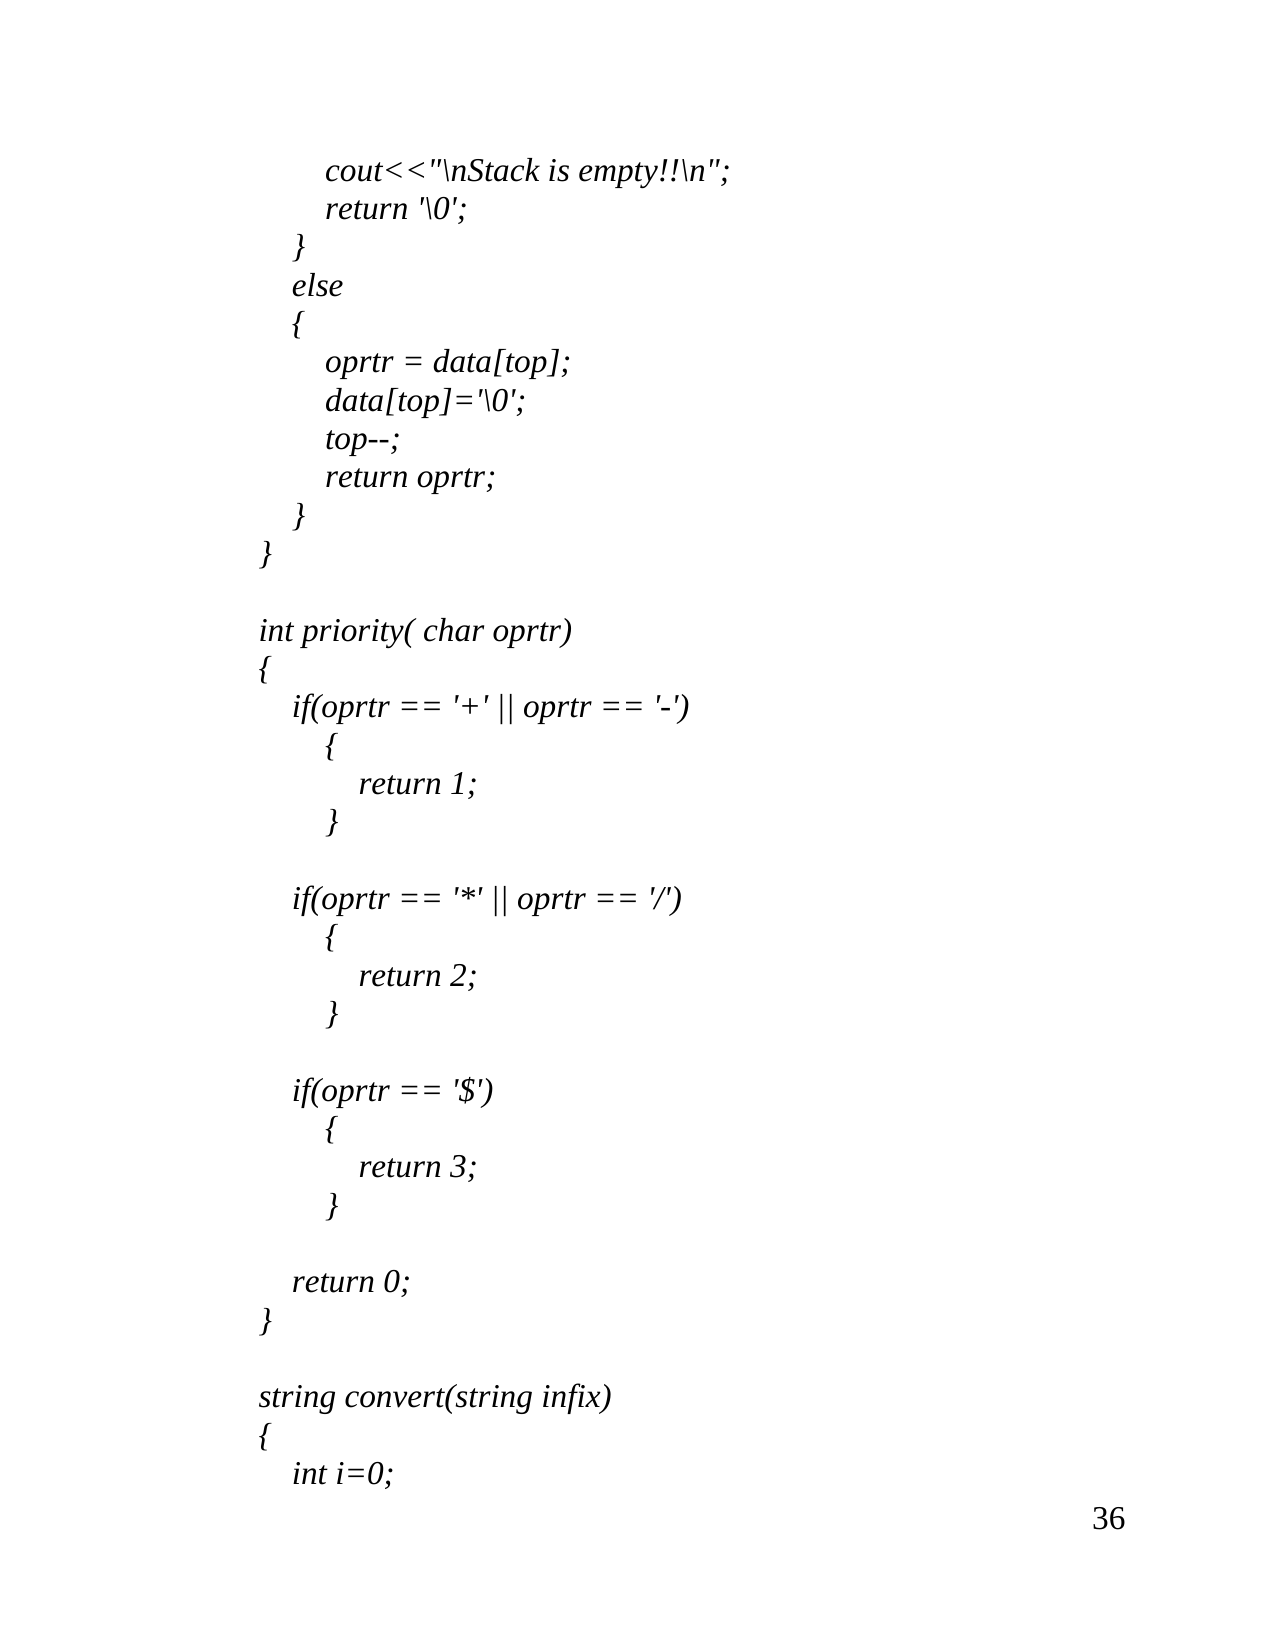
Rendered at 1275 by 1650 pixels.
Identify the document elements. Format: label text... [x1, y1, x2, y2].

text } [225, 533, 1125, 572]
text } [225, 227, 1125, 265]
text { [225, 1108, 1125, 1147]
text { [225, 303, 1125, 342]
text return '\0'; [225, 188, 1125, 227]
text return oprtr; [225, 457, 1125, 495]
text int priority( char oprtr) [225, 610, 1125, 648]
text if(oprtr == '+' || oprtr == '-') [225, 687, 1125, 725]
text { [225, 725, 1125, 763]
text { [225, 1415, 1125, 1453]
text string convert(string infix) [225, 1377, 1125, 1415]
text return 0; [225, 1262, 1125, 1300]
text } [225, 1185, 1125, 1223]
text data[top]='\0'; [225, 380, 1125, 418]
text oprtr = data[top]; [225, 342, 1125, 380]
text } [225, 993, 1125, 1032]
text } [225, 1300, 1125, 1338]
text return 2; [225, 955, 1125, 993]
text else [225, 265, 1125, 303]
text { [225, 917, 1125, 955]
text if(oprtr == '$') [225, 1070, 1125, 1108]
text cout<<"\nStack is empty!!\n"; [225, 150, 1125, 188]
text top--; [225, 418, 1125, 457]
text if(oprtr == '*' || oprtr == '/') [225, 878, 1125, 917]
text return 3; [225, 1147, 1125, 1185]
text } [225, 495, 1125, 533]
text return 1; [225, 763, 1125, 802]
text } [225, 802, 1125, 840]
text int i=0; [225, 1453, 1125, 1492]
text { [225, 648, 1125, 687]
